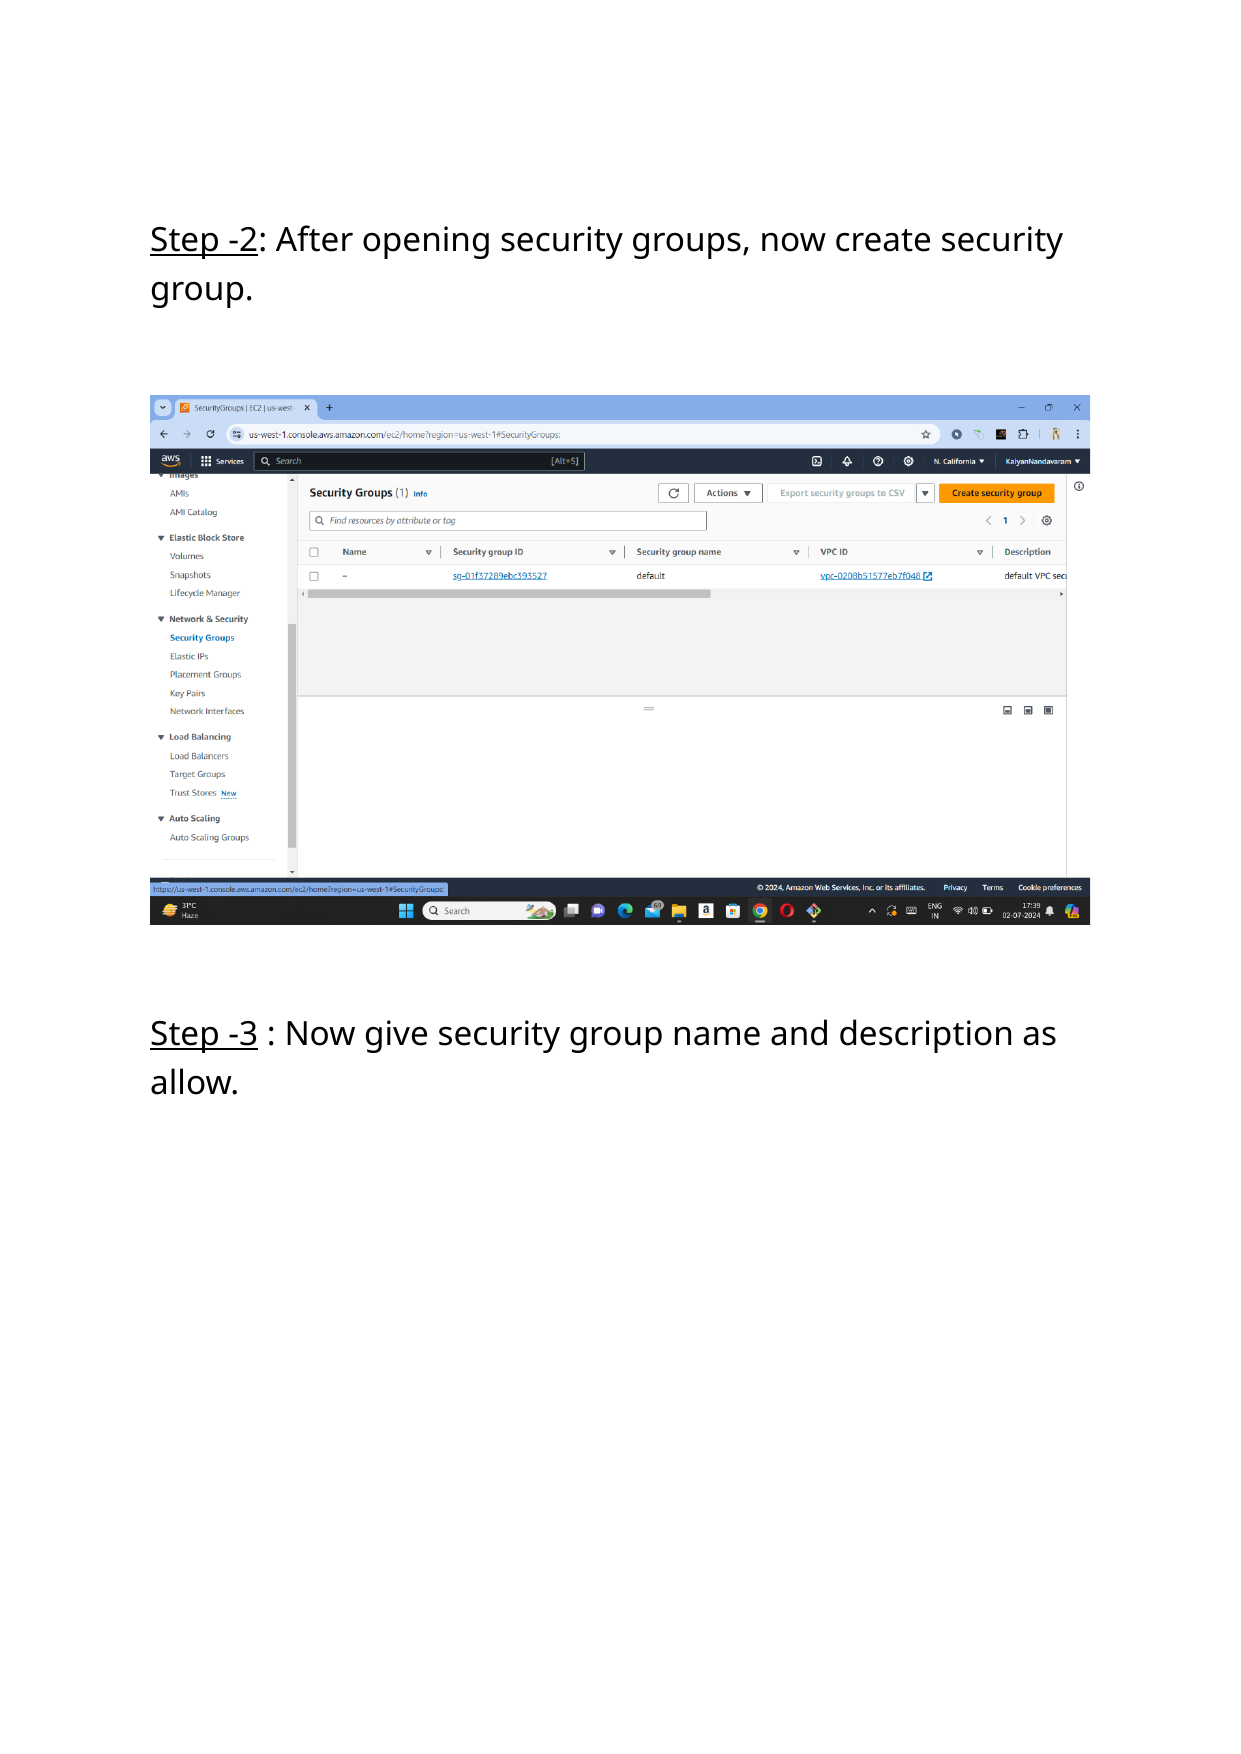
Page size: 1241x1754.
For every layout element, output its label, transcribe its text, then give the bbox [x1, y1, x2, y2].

text Step -2: After opening security groups, now create security group. [150, 216, 1090, 310]
picture [150, 395, 1091, 925]
text Step -3 : Now give security group name and description as allow. [150, 1009, 1090, 1104]
